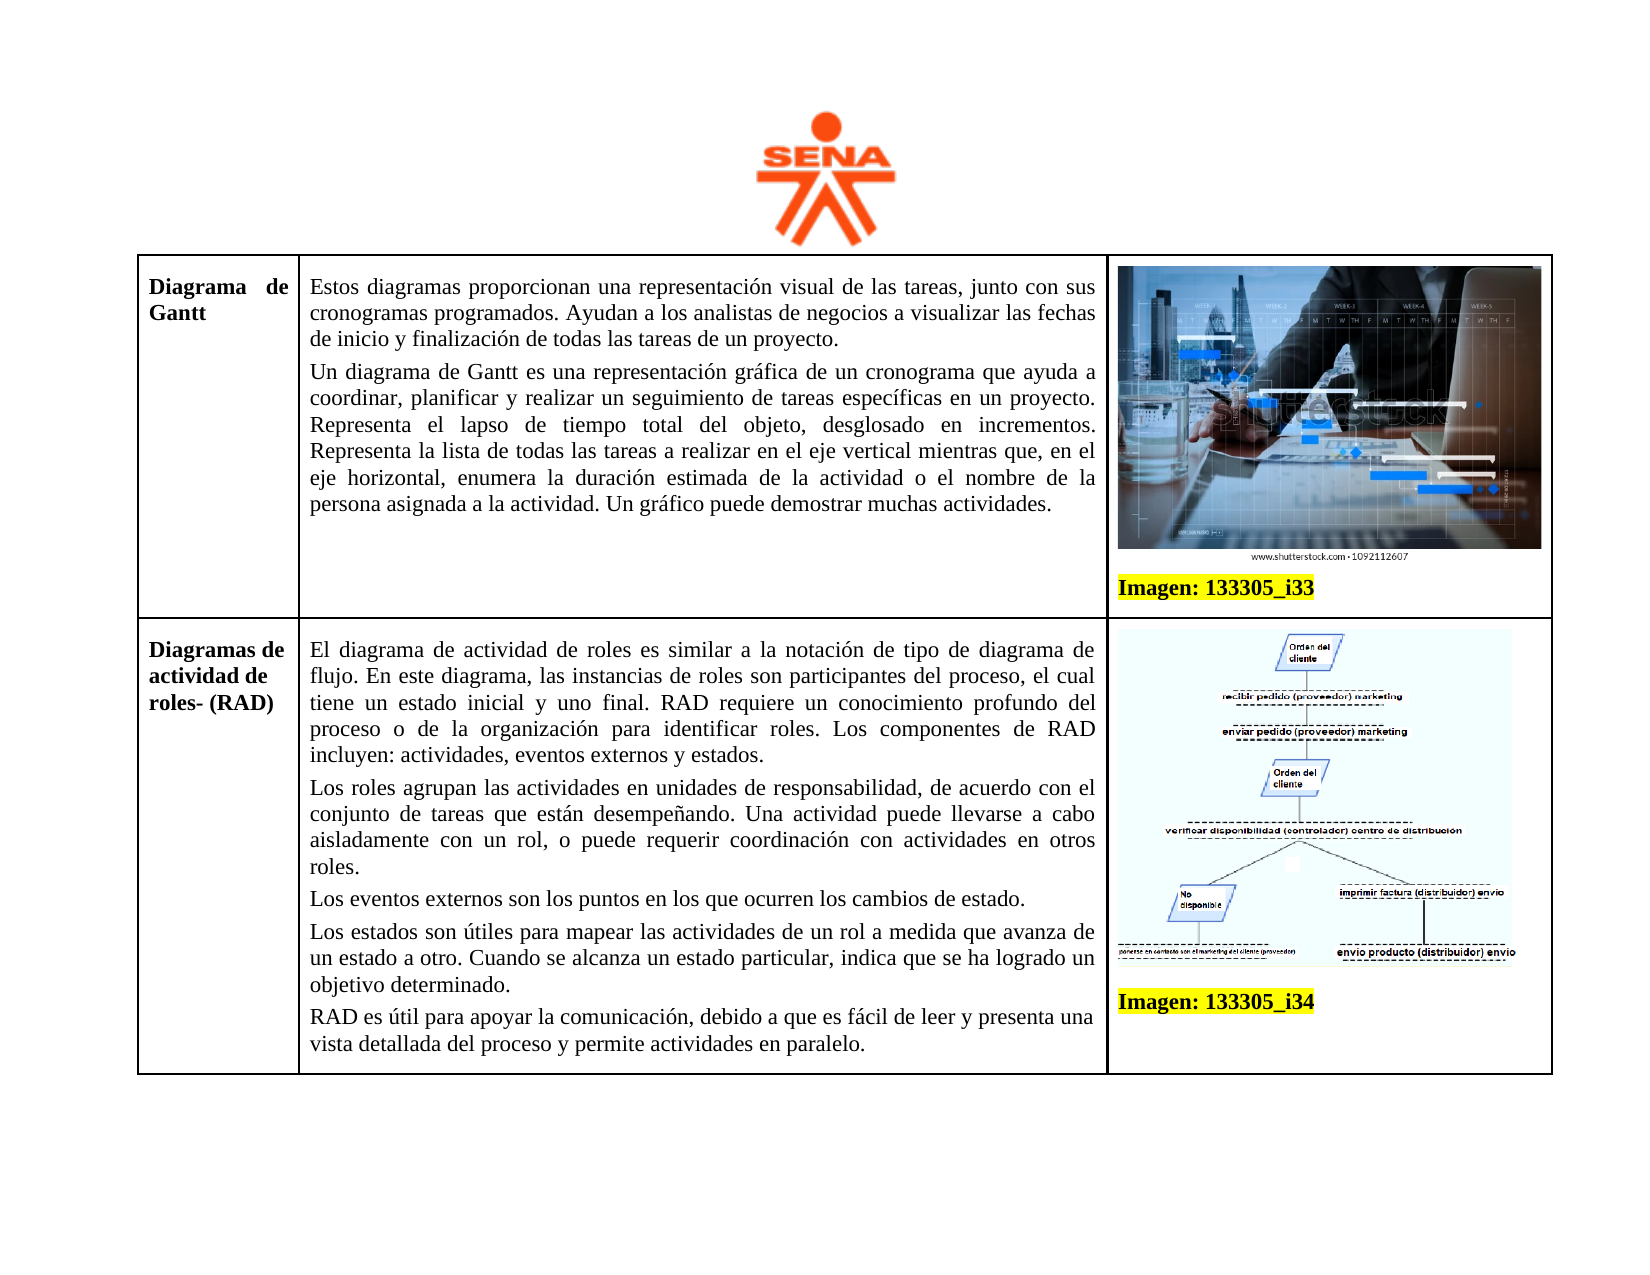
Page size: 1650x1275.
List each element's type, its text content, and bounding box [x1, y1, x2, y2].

picture [1117, 629, 1542, 982]
table_cell Imagen: 133305_i33 [1109, 256, 1551, 617]
picture [1117, 266, 1542, 563]
table_cell Diagrama de Gantt [139, 256, 298, 617]
table_cell Diagramas de actividad de roles- (RAD) [139, 619, 298, 1073]
table_cell Estos diagramas proporcionan una representación visual de las tareas, junto con sus cronogramas programados. Ayudan a los analistas de negocios a visualizar las fechas de inicio y finalización de todas las tareas de un proyecto. Un diagrama de Gantt es una representación gráfica de un cronograma que ayuda a coordinar, planificar y realizar un seguimiento de tareas específicas en un proyecto. Representa el lapso de tiempo total del objeto, desglosado en incrementos. Representa la lista de todas las tareas a realizar en el eje vertical mientras que, en el eje horizontal, enumera la duración estimada de la actividad o el nombre de la persona asignada a la actividad. Un gráfico puede demostrar muchas actividades. [300, 256, 1106, 617]
picture [744, 102, 906, 254]
